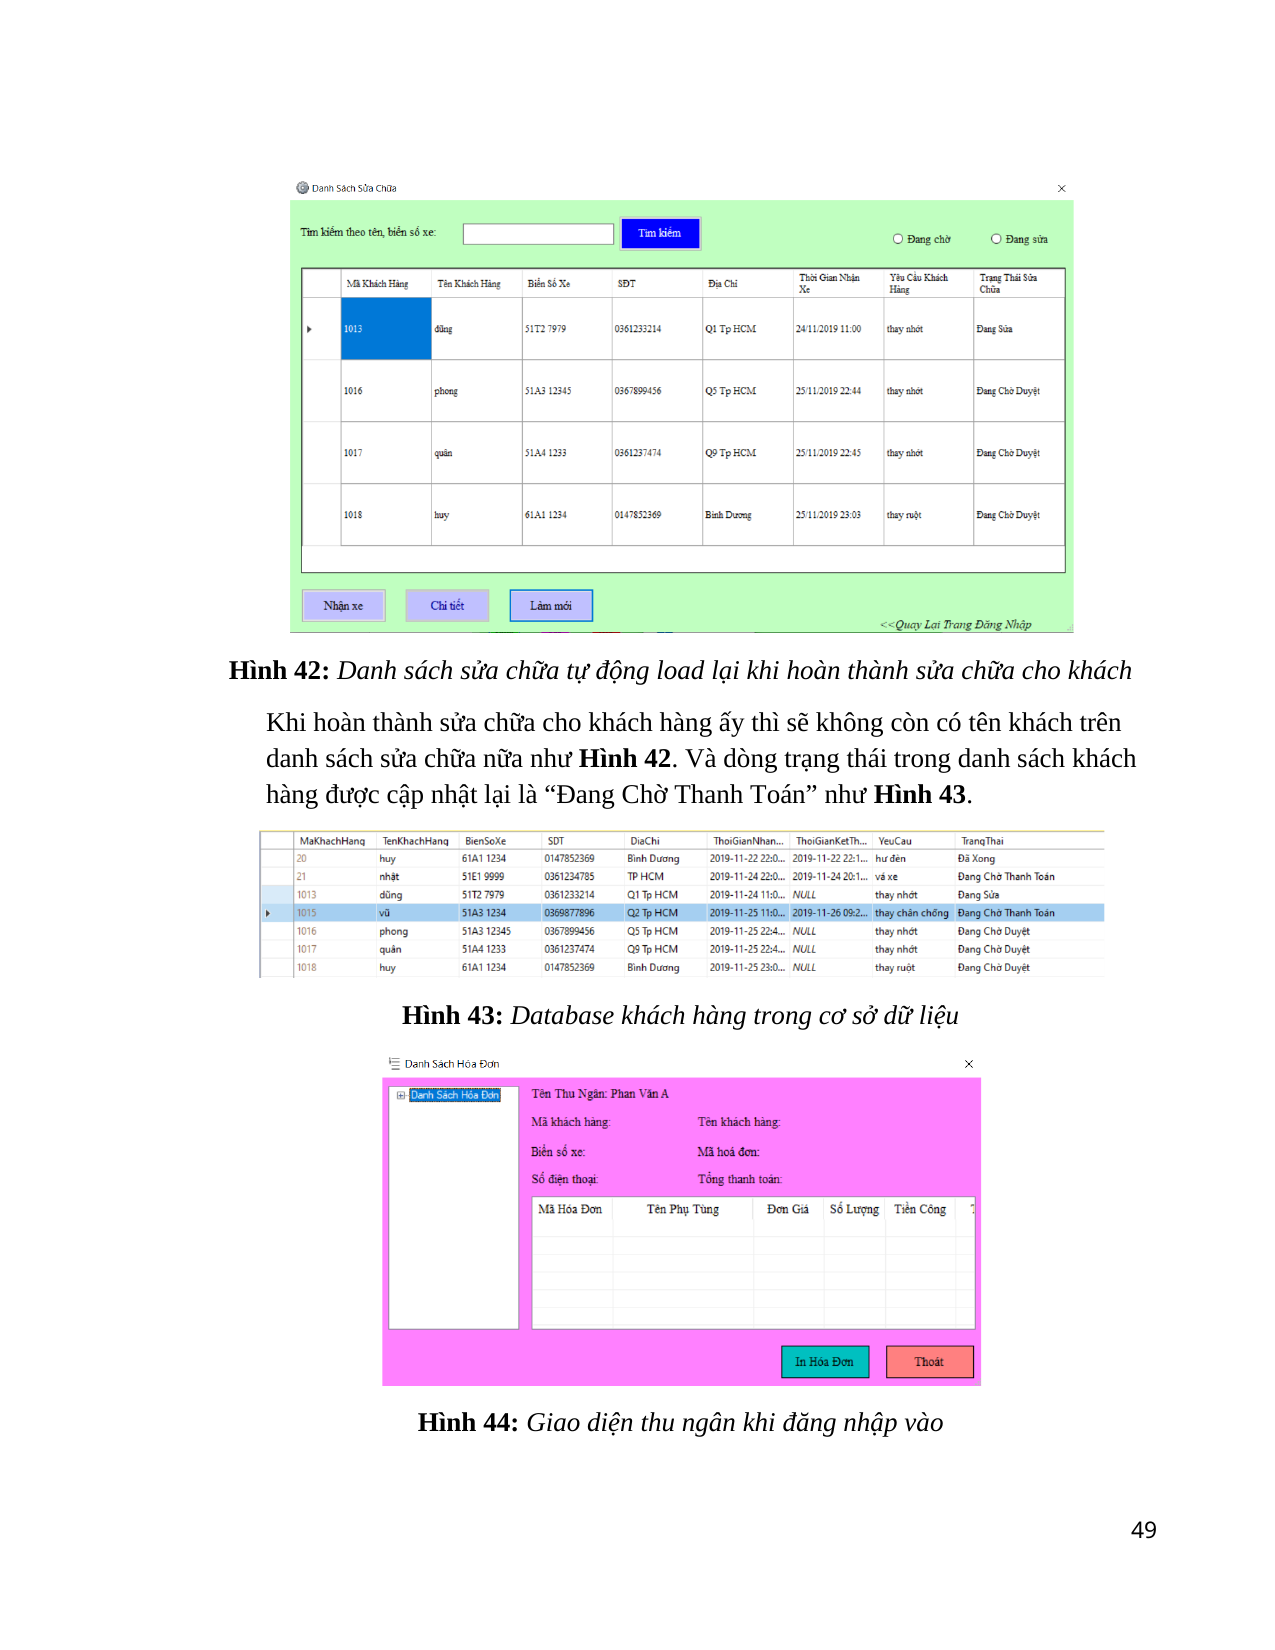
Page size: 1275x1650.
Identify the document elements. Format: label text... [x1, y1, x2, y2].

text Hình 42: Danh sách sửa chữa tự động load lại khi hoàn thành sửa chữa cho khách [207, 654, 1157, 685]
picture [290, 177, 1074, 633]
text Hình 44: Giao diện thu ngân khi đăng nhập vào [207, 1407, 1157, 1438]
picture [382, 1051, 982, 1386]
text Hình 43: Database khách hàng trong cơ sở dữ liệu [207, 999, 1157, 1031]
text Khi hoàn thành sửa chữa cho khách hàng ấy thì sẽ không còn có tên khách trên danh sách sửa chữa nữa như Hình 42. Và dòng trạng thái trong danh sách khách hàng được cập nhật lại là “Đang Chờ Thanh Toán” như Hình 43. [266, 706, 1157, 809]
picture [259, 830, 1105, 978]
